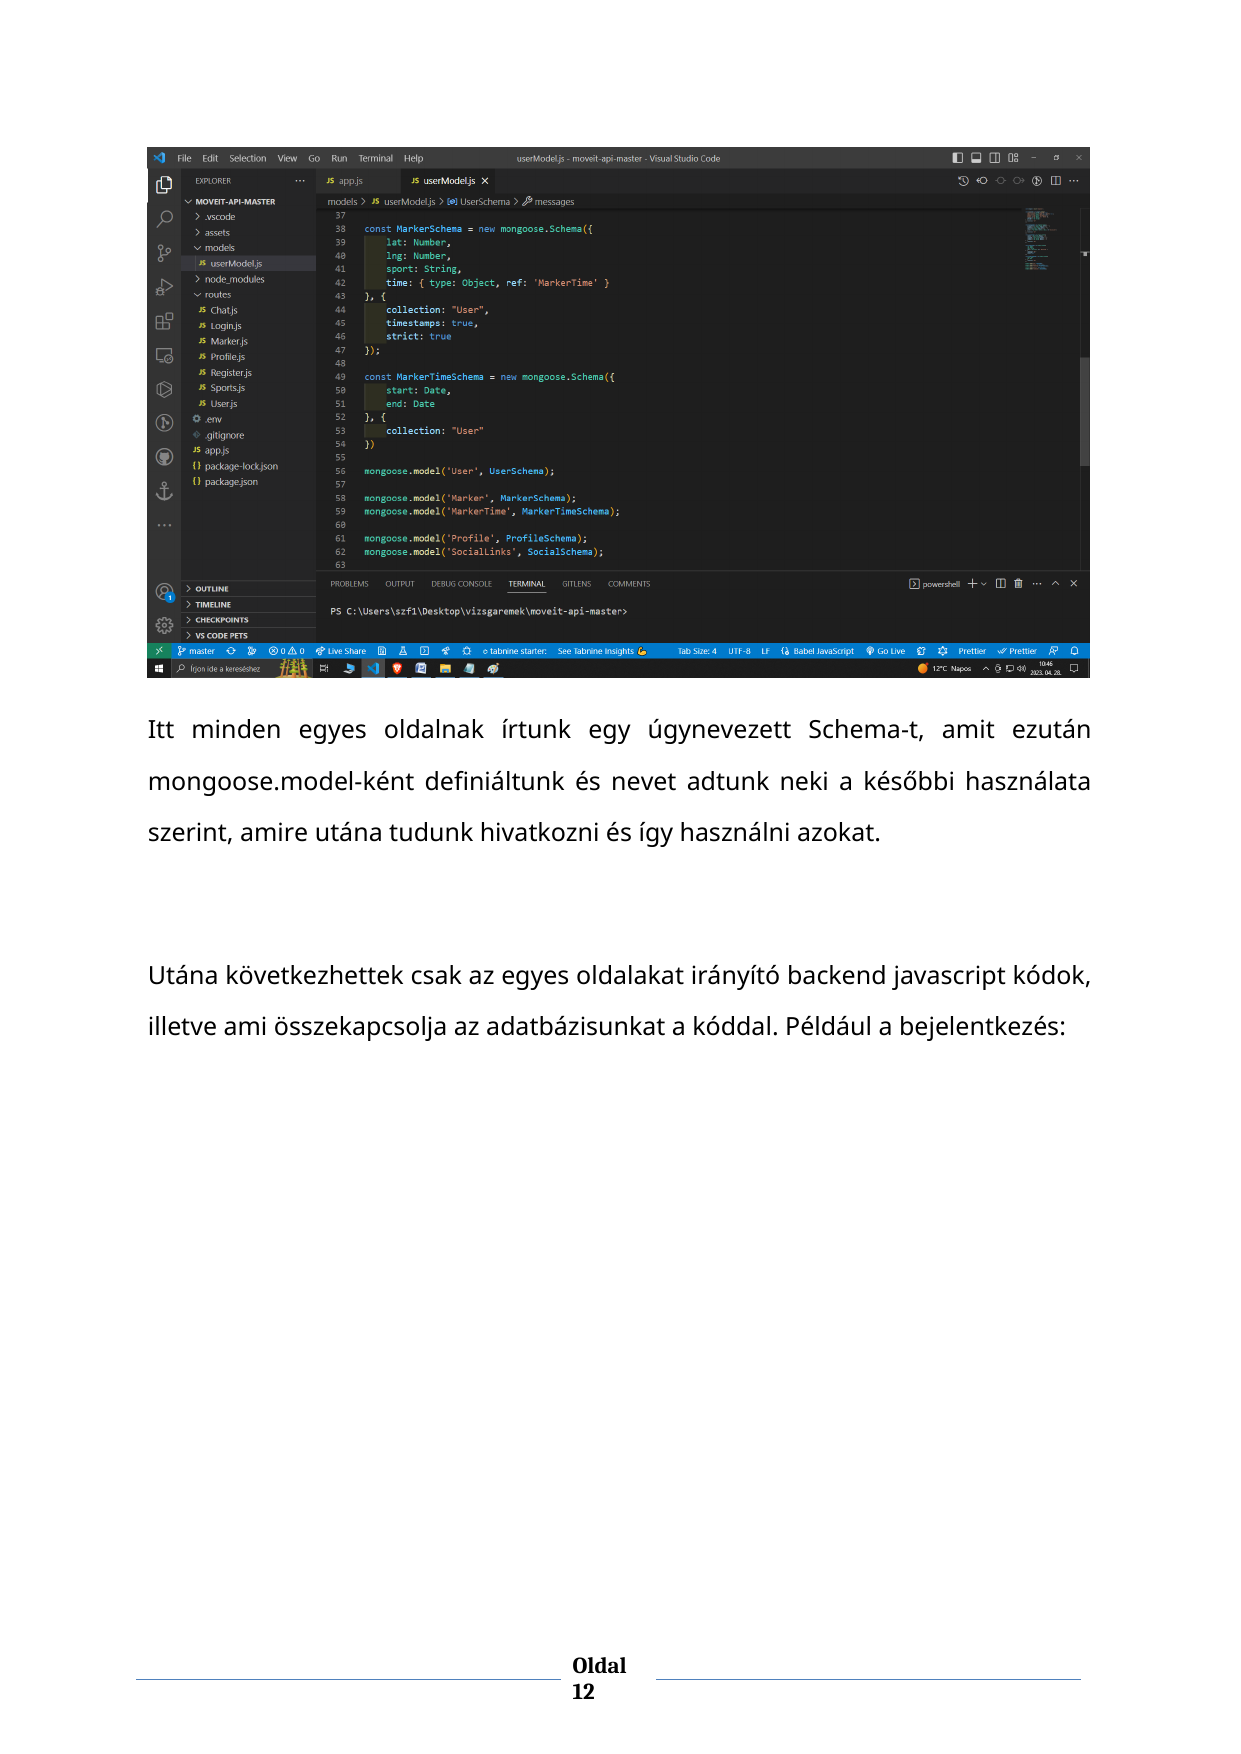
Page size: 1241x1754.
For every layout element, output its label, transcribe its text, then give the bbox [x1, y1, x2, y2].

picture [147, 147, 1090, 678]
text Utána következhettek csak az egyes oldalakat irányító backend javascript kódok, illetve ami összekapcsolja az adatbázisunkat a kóddal. Például a bejelentkezés: [148, 958, 1093, 1043]
text Itt minden egyes oldalnak írtunk egy úgynevezett Schema-t, amit ezután mongoose.model-ként definiáltunk és nevet adtunk neki a későbbi használata szerint, amire utána tudunk hivatkozni és így használni azokat. [148, 712, 1093, 848]
